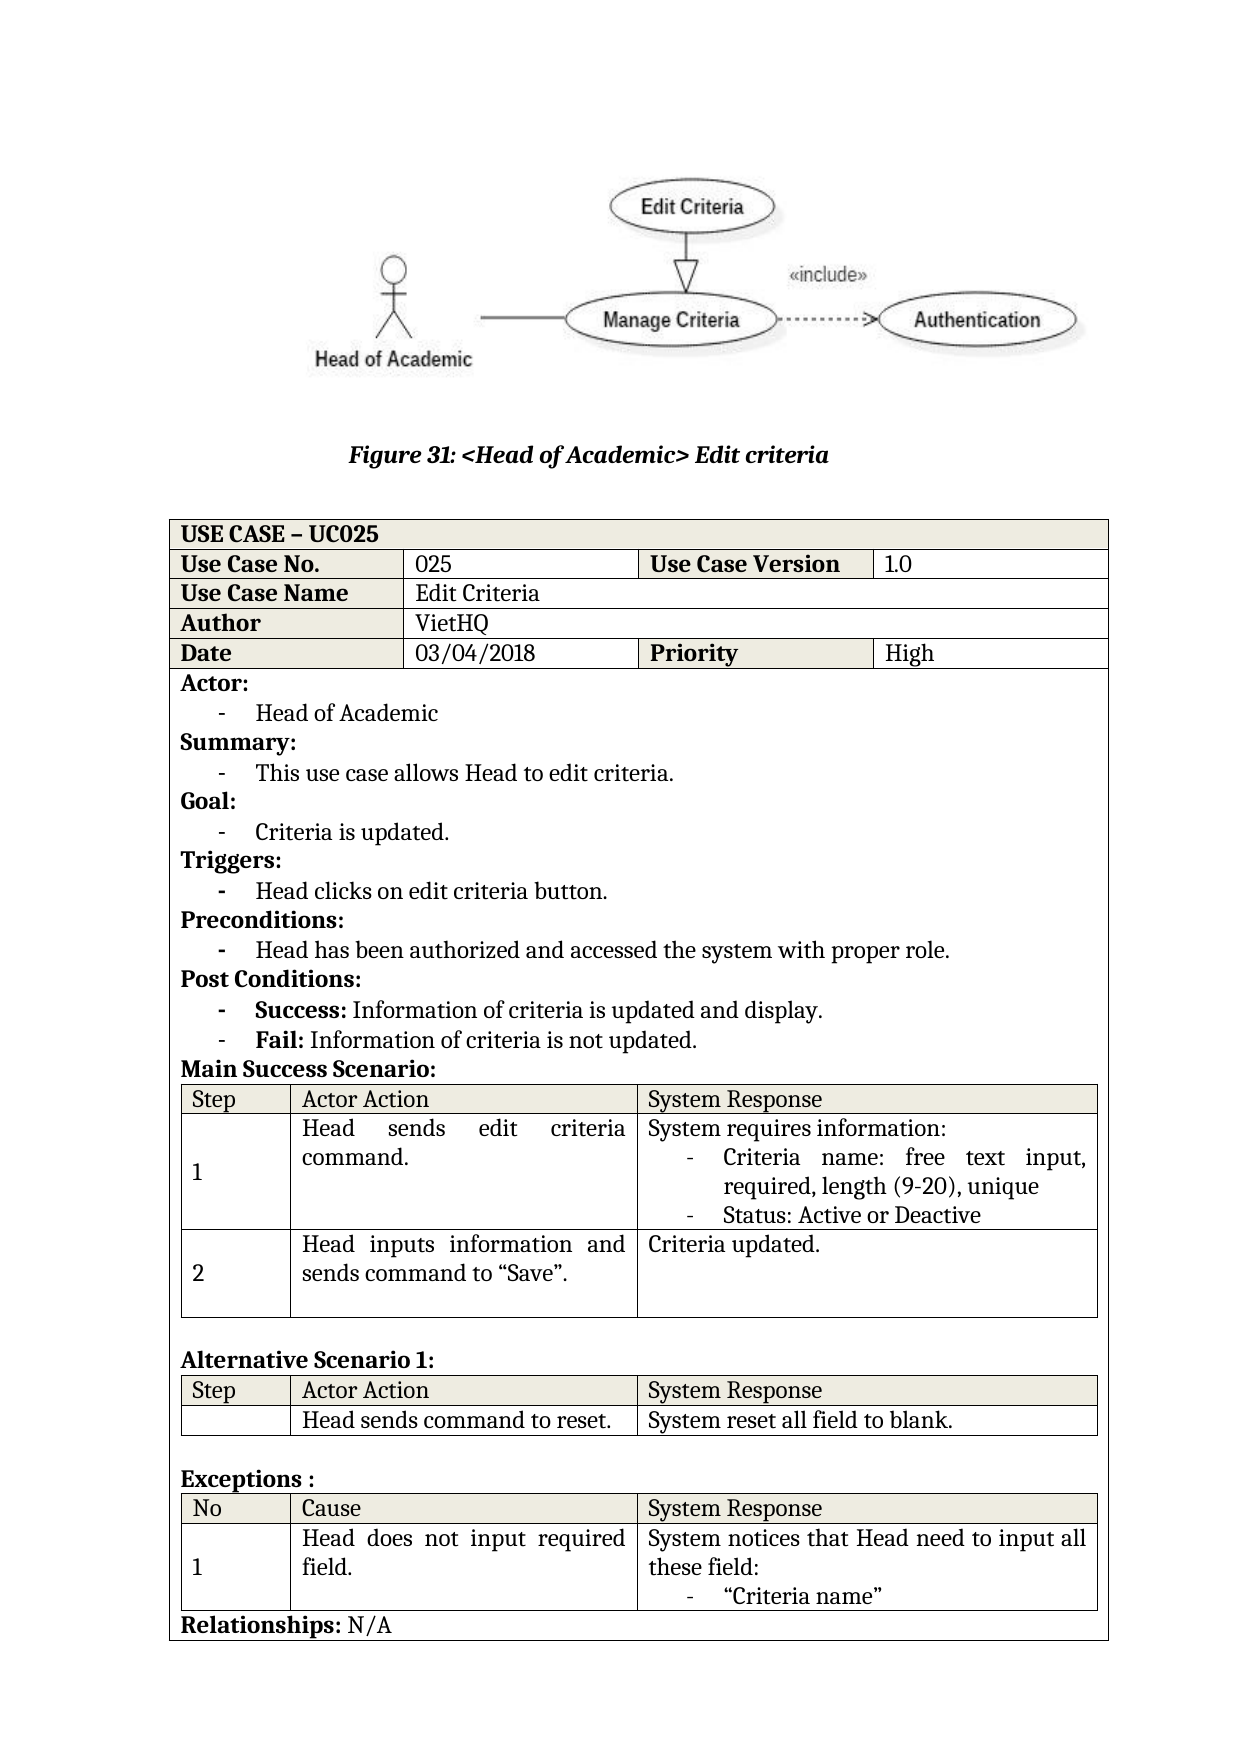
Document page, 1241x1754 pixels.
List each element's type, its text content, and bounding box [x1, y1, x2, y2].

table_cell High [874, 639, 1108, 668]
table_cell 025 [404, 550, 638, 578]
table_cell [170, 669, 1108, 1640]
picture [296, 164, 1132, 442]
table_cell VietHQ [404, 609, 1108, 638]
table_cell Edit Criteria [404, 579, 1108, 608]
table_cell Use Case Name [170, 579, 403, 608]
table_header USE CASE – UC025 [170, 520, 1108, 548]
table_cell Priority [639, 639, 873, 668]
table_cell 03/04/2018 [404, 639, 638, 668]
text Figure 31: <Head of Academic> Edit criteria [106, 441, 1071, 470]
table_cell Author [170, 609, 403, 638]
table_cell Use Case Version [639, 550, 873, 578]
table_cell Date [170, 639, 403, 668]
table_cell Use Case No. [170, 550, 403, 578]
table_cell 1.0 [874, 550, 1108, 578]
